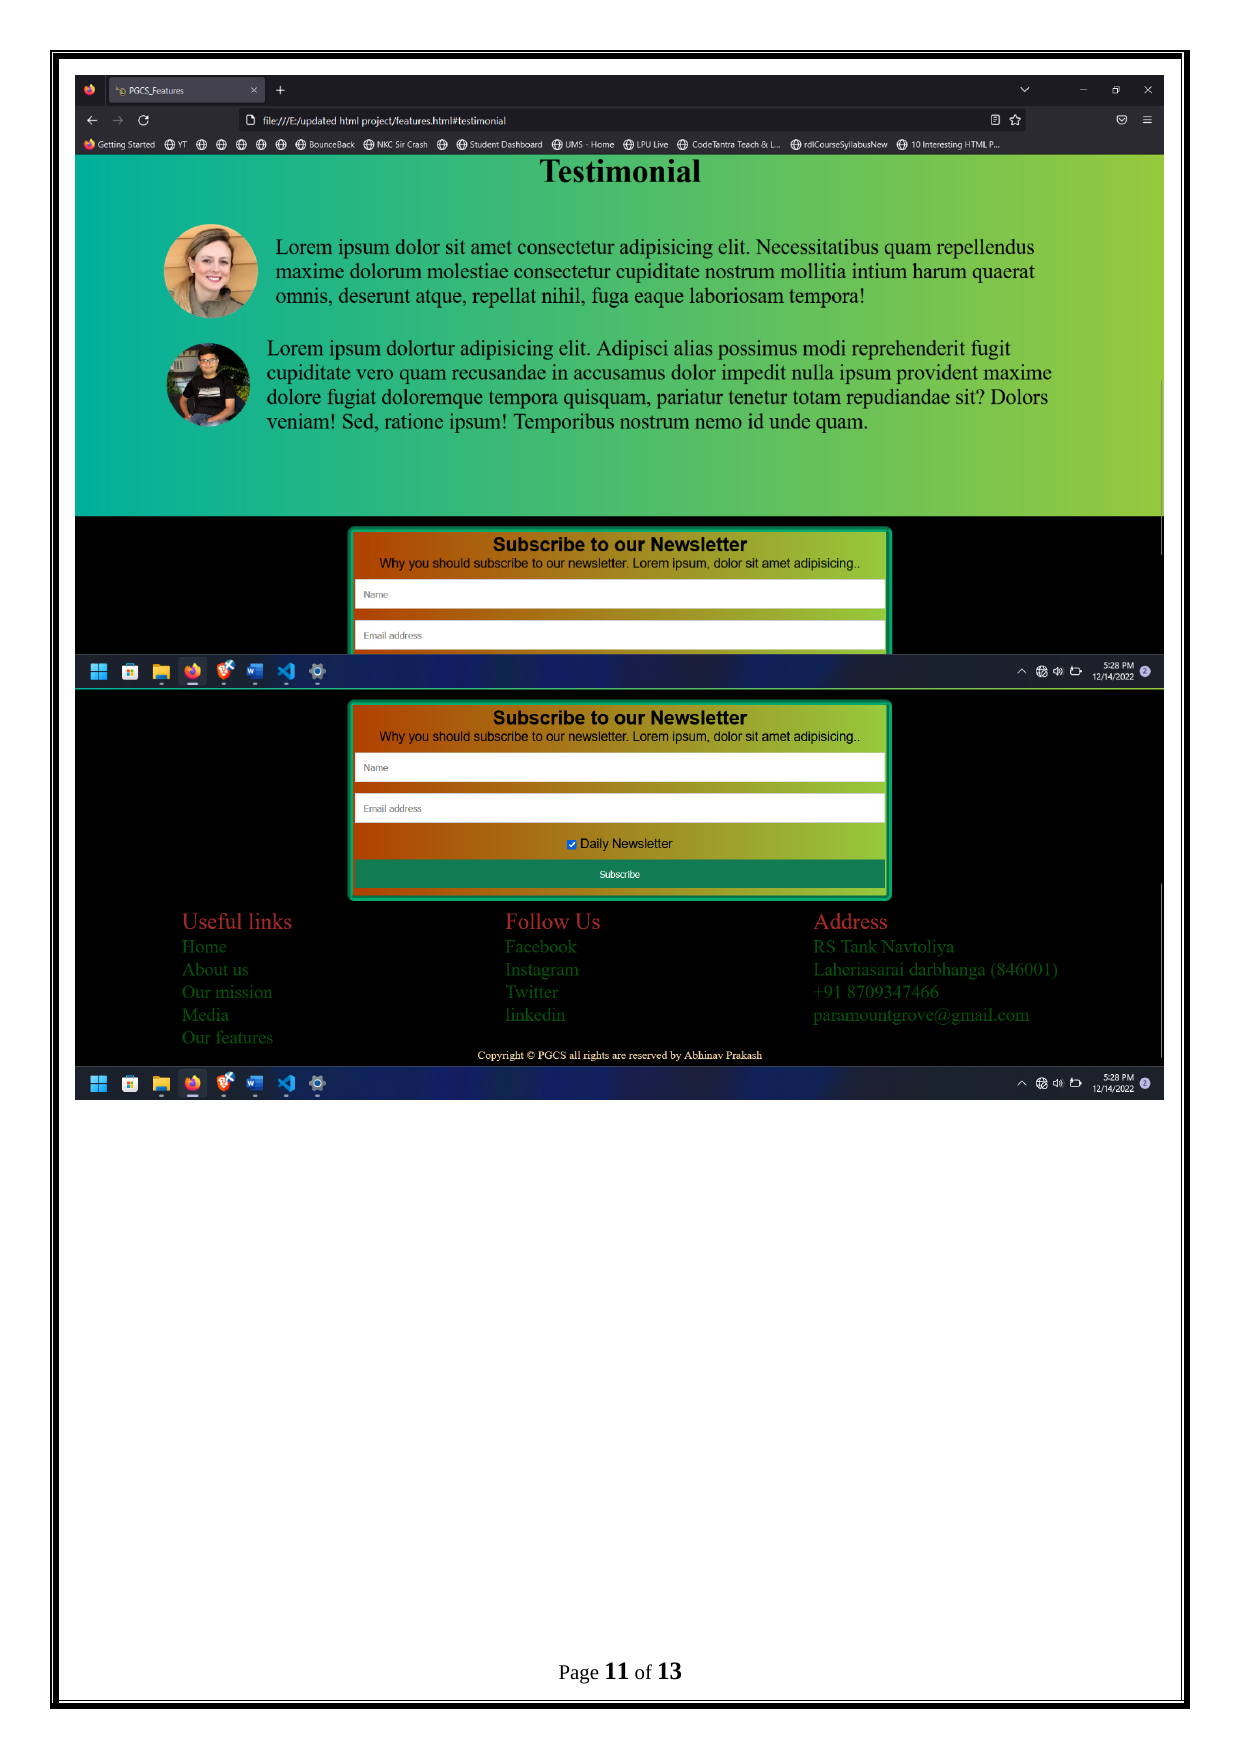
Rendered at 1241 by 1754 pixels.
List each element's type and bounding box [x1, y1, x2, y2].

picture [75, 75, 1164, 1100]
